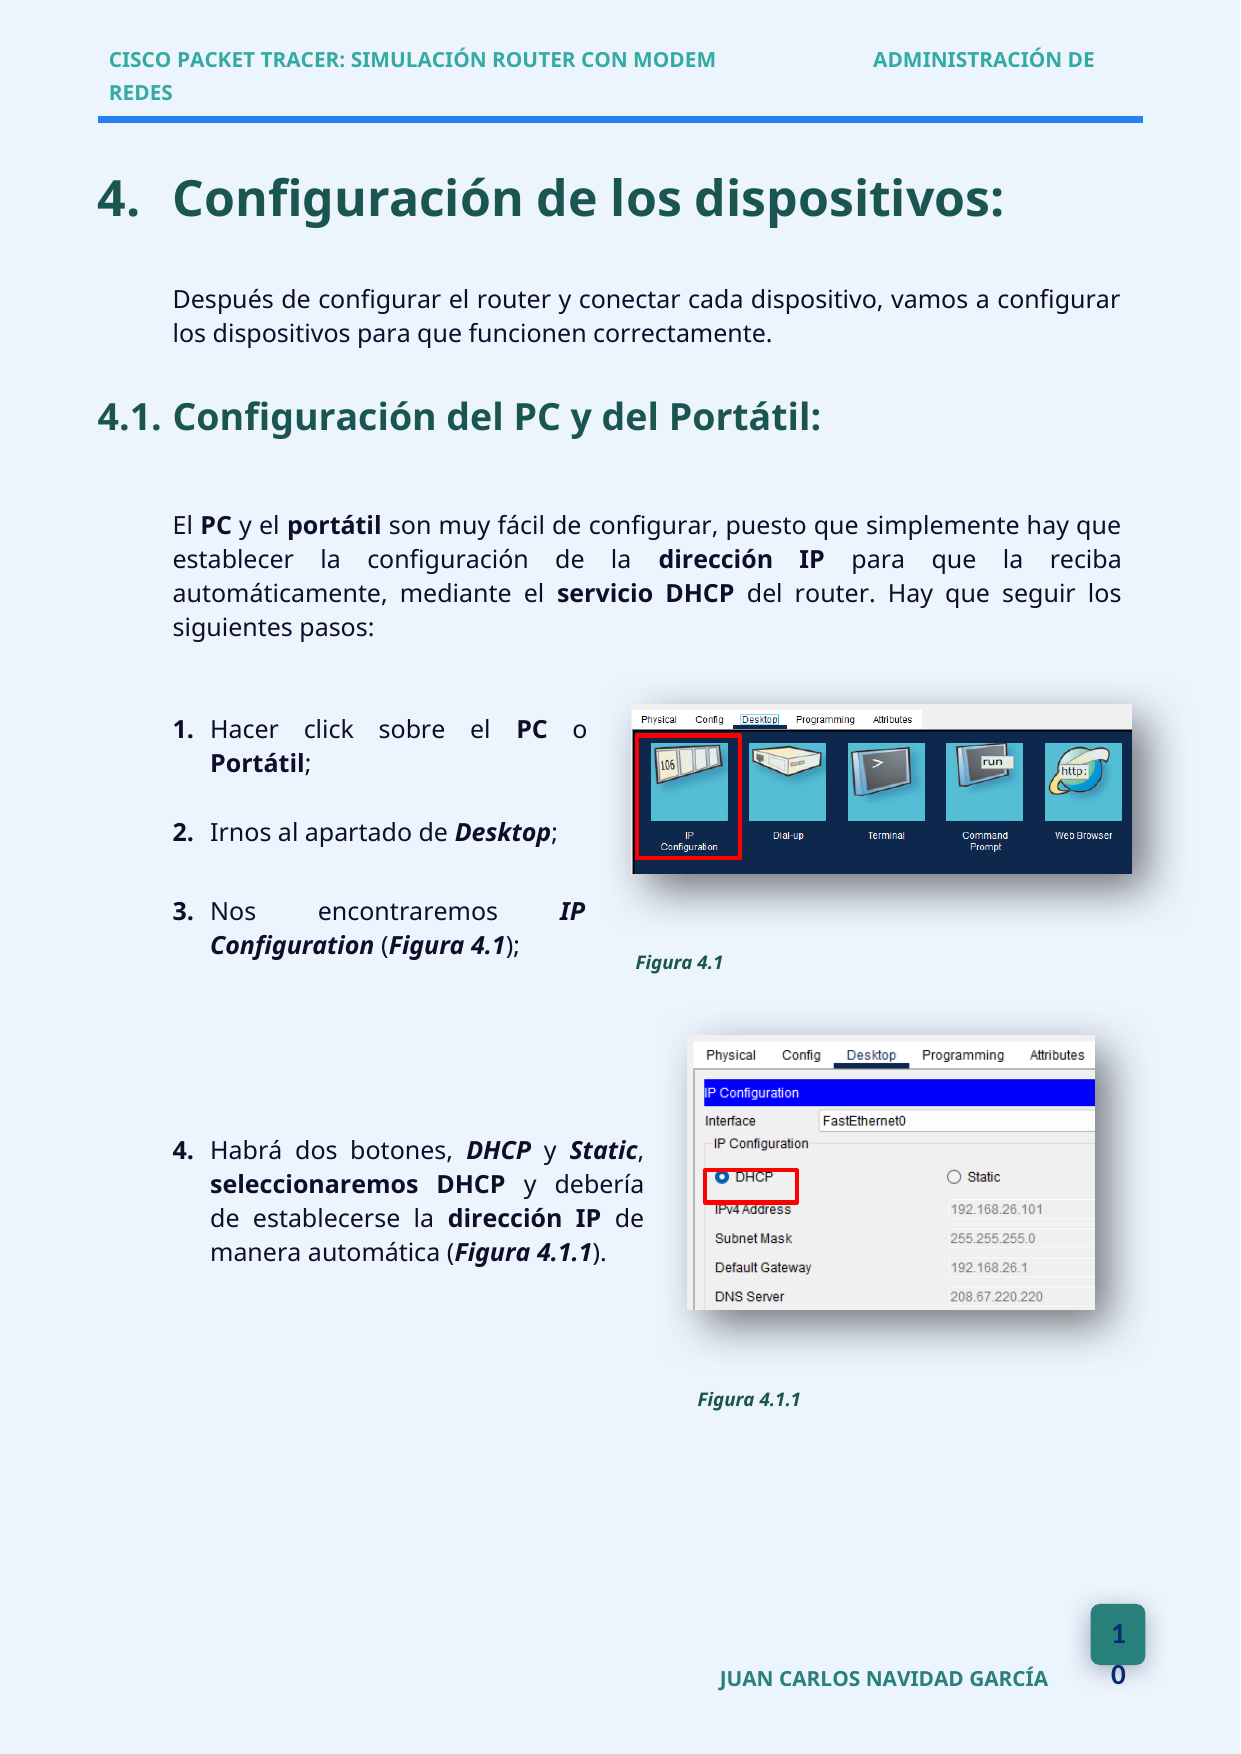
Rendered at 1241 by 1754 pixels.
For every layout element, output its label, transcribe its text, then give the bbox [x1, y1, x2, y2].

subtitle Configuración del PC y del Portátil: [97, 391, 1122, 442]
list Habrá dos botones, DHCP y Static, seleccionaremos DHCP y debería de establecerse la dirección IP de manera automática (Figura 4.1.1). [172, 1132, 670, 1269]
list Nos encontraremos IP Configuration (Figura 4.1); [172, 894, 1122, 962]
subtitle Configuración de los dispositivos: [97, 163, 1122, 231]
picture [687, 1035, 1095, 1310]
list El PC y el portátil son muy fácil de configurar, puesto que simplemente hay que establecer la configuración de la dirección IP para que la reciba automáticamente, mediante el servicio DHCP del router. Hay que seguir los siguientes pasos: [172, 508, 1122, 644]
list Hacer click sobre el PC o Portátil; [172, 712, 623, 780]
picture [631, 704, 1132, 874]
list Irnos al apartado de Desktop; [172, 814, 613, 848]
list Después de configurar el router y conectar cada dispositivo, vamos a configurar los dispositivos para que funcionen correctamente. [172, 282, 1122, 350]
